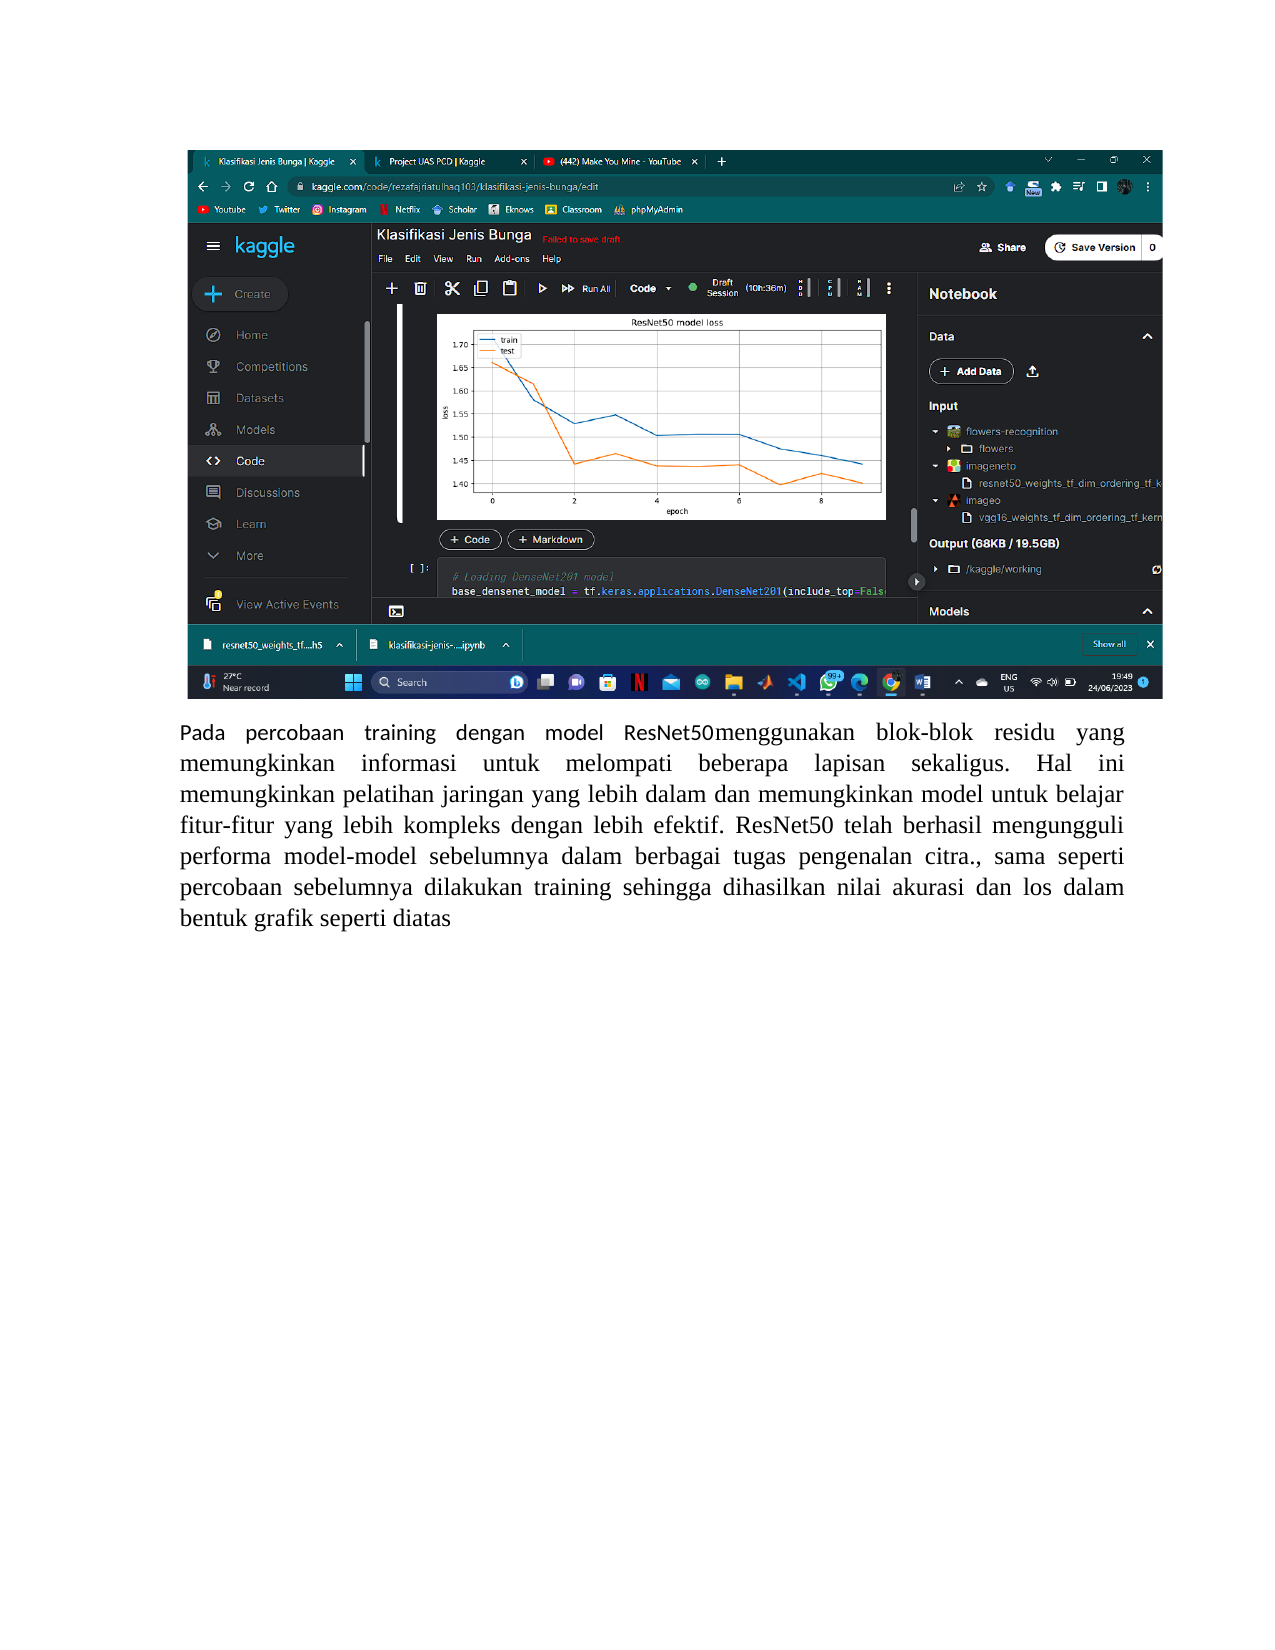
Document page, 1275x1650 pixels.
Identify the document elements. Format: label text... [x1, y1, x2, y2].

picture [187, 150, 1163, 699]
text Pada percobaan training dengan model ResNet50menggunakan blok-blok residu yang memungkinkan informasi untuk melompati beberapa lapisan sekaligus. Hal ini memungkinkan pelatihan jaringan yang lebih dalam dan memungkinkan model untuk belajar fitur-fitur yang lebih kompleks dengan lebih efektif. ResNet50 telah berhasil mengungguli performa model-model sebelumnya dalam berbagai tugas pengenalan citra., sama seperti percobaan sebelumnya dilakukan training sehingga dihasilkan nilai akurasi dan los dalam bentuk grafik seperti diatas [179, 717, 1125, 932]
